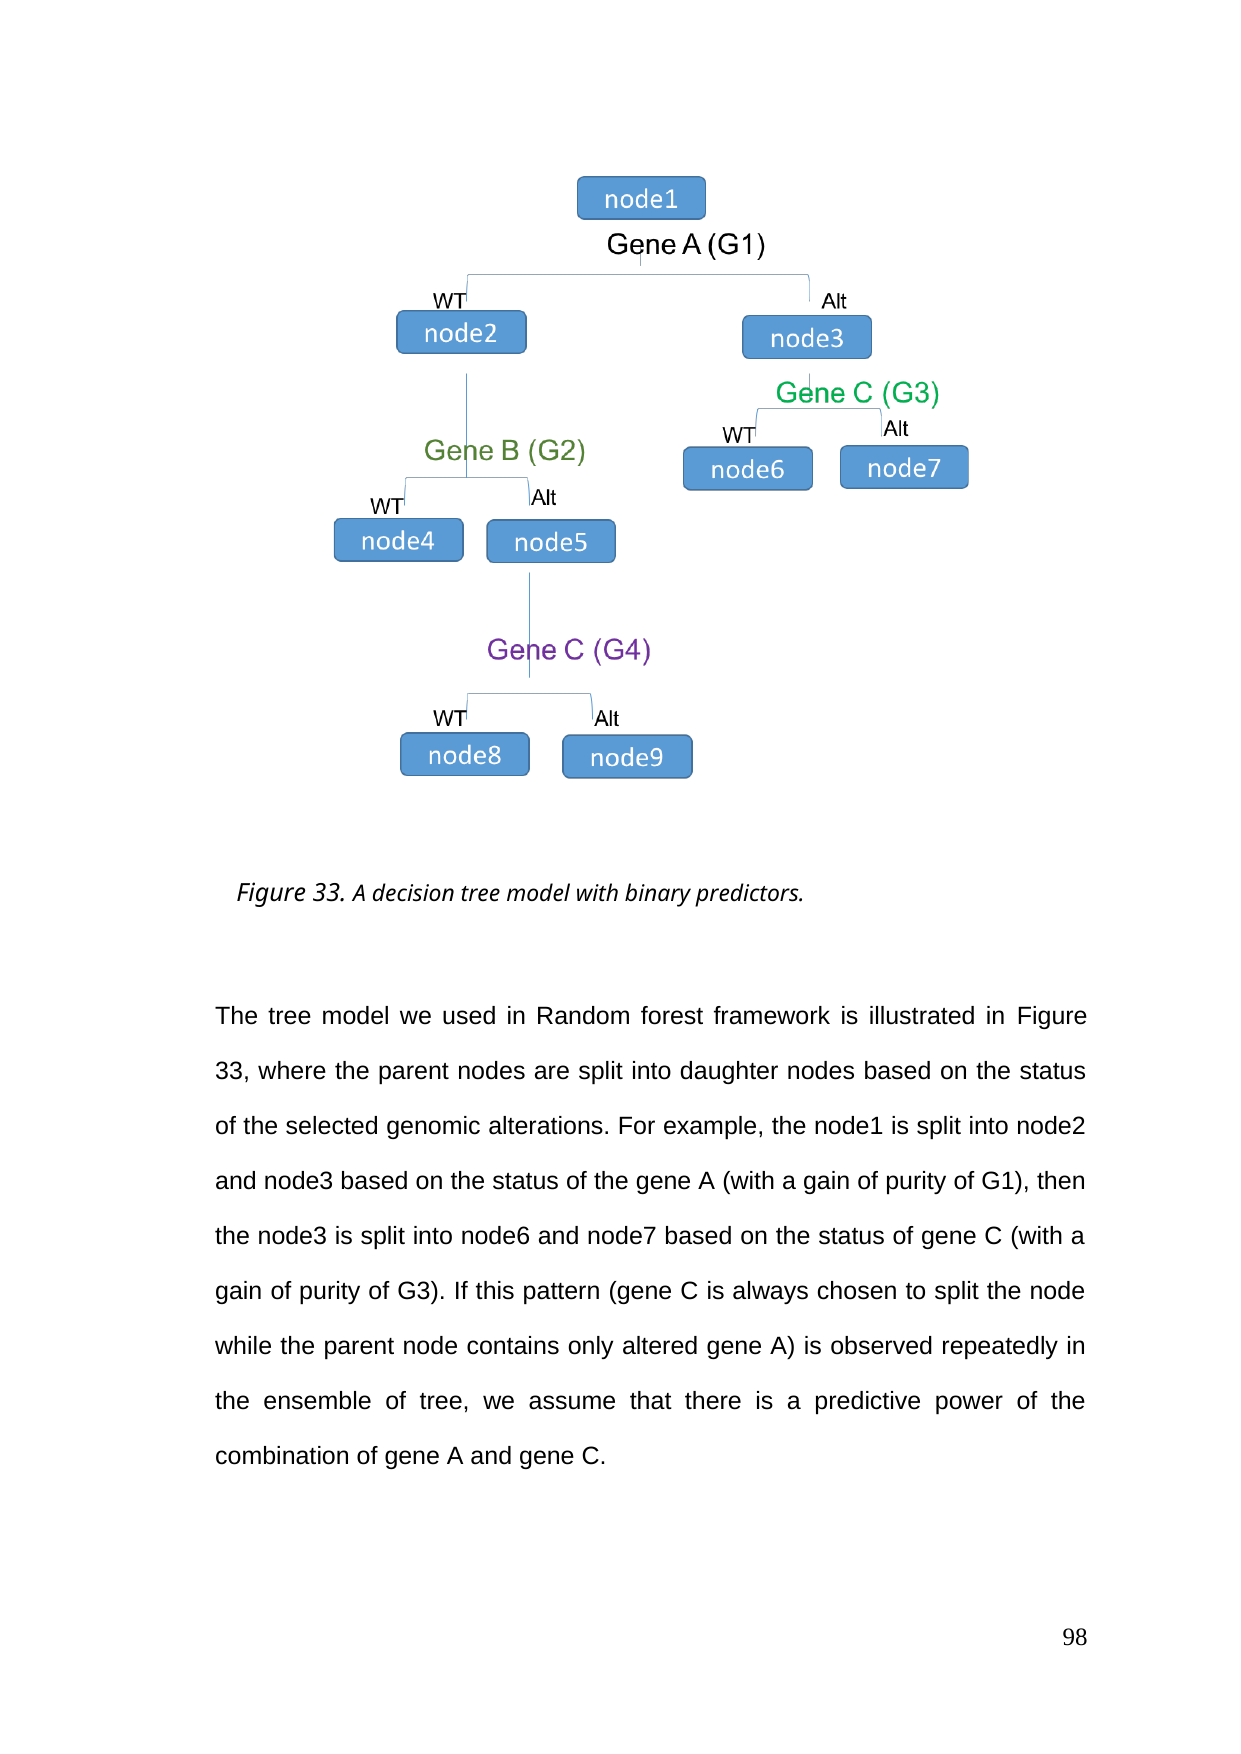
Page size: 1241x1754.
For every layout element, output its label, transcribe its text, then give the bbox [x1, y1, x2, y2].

picture [333, 172, 969, 791]
